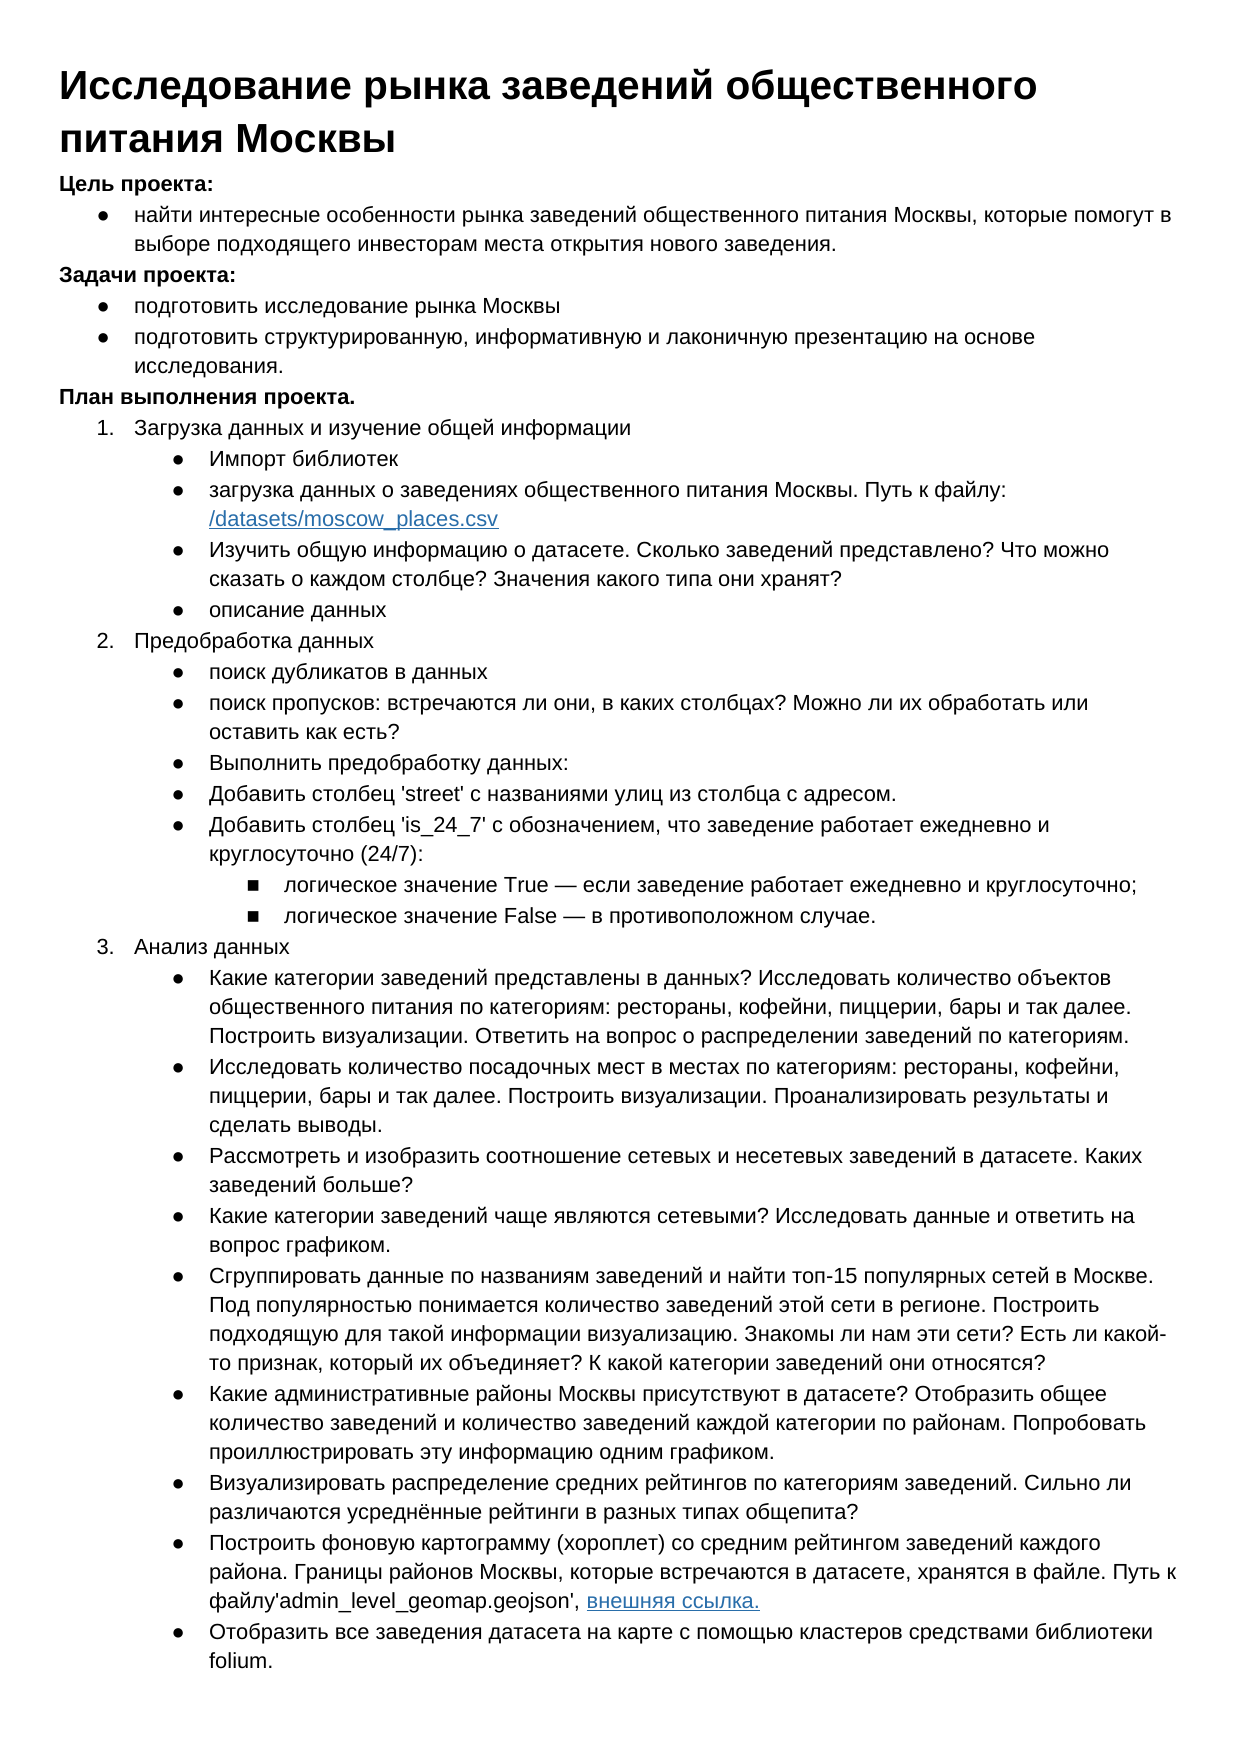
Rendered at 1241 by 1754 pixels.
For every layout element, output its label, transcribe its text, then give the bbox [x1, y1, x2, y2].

text Задачи проекта: [59, 262, 1181, 287]
list логическое значение True — если заведение работает ежедневно и круглосуточно; [246, 872, 1181, 897]
list загрузка данных о заведениях общественного питания Москвы. Путь к файлу: /datasets/moscow_places.csv [171, 477, 1181, 531]
list Анализ данных [96, 934, 1181, 959]
list Отобразить все заведения датасета на карте с помощью кластеров средствами библиотеки folium. [171, 1619, 1181, 1673]
list Построить фоновую картограмму (хороплет) со средним рейтингом заведений каждого района. Границы районов Москвы, которые встречаются в датасете, хранятся в файле. Путь к файлу'admin_level_geomap.geojson', внешняя ссылка. [171, 1530, 1181, 1613]
list Изучить общую информацию о датасете. Сколько заведений представлено? Что можно сказать о каждом столбце? Значения какого типа они хранят? [171, 537, 1181, 591]
list подготовить структурированную, информативную и лаконичную презентацию на основе исследования. [96, 324, 1181, 378]
list Сгруппировать данные по названиям заведений и найти топ-15 популярных сетей в Москве. Под популярностью понимается количество заведений этой сети в регионе. Построить подходящую для такой информации визуализацию. Знакомы ли нам эти сети? Есть ли какой-то признак, который их объединяет? К какой категории заведений они относятся? [171, 1263, 1181, 1375]
list Рассмотреть и изобразить соотношение сетевых и несетевых заведений в датасете. Каких заведений больше? [171, 1143, 1181, 1197]
list Визуализировать распределение средних рейтингов по категориям заведений. Сильно ли различаются усреднённые рейтинги в разных типах общепита? [171, 1470, 1181, 1524]
list Импорт библиотек [171, 446, 1181, 471]
list Исследовать количество посадочных мест в местах по категориям: рестораны, кофейни, пиццерии, бары и так далее. Построить визуализации. Проанализировать результаты и сделать выводы. [171, 1054, 1181, 1137]
list описание данных [171, 597, 1181, 622]
text Цель проекта: [59, 171, 1181, 196]
list поиск пропусков: встречаются ли они, в каких столбцах? Можно ли их обработать или оставить как есть? [171, 690, 1181, 744]
list логическое значение False — в противоположном случае. [246, 903, 1181, 928]
list Загрузка данных и изучение общей информации [96, 415, 1181, 440]
text План выполнения проекта. [59, 384, 1181, 409]
list Выполнить предобработку данных: [171, 750, 1181, 775]
list Какие категории заведений представлены в данных? Исследовать количество объектов общественного питания по категориям: рестораны, кофейни, пиццерии, бары и так далее. Построить визуализации. Ответить на вопрос о распределении заведений по категориям. [171, 965, 1181, 1048]
list Добавить столбец 'street' с названиями улиц из столбца с адресом. [171, 781, 1181, 806]
list Какие категории заведений чаще являются сетевыми? Исследовать данные и ответить на вопрос графиком. [171, 1203, 1181, 1257]
list Какие административные районы Москвы присутствуют в датасете? Отобразить общее количество заведений и количество заведений каждой категории по районам. Попробовать проиллюстрировать эту информацию одним графиком. [171, 1381, 1181, 1464]
subtitle Исследование рынка заведений общественного питания Москвы [59, 61, 1181, 162]
list Добавить столбец 'is_24_7' с обозначением, что заведение работает ежедневно и круглосуточно (24/7): [171, 812, 1181, 866]
list подготовить исследование рынка Москвы [96, 293, 1181, 318]
list Предобработка данных [96, 628, 1181, 653]
list найти интересные особенности рынка заведений общественного питания Москвы, которые помогут в выборе подходящего инвесторам места открытия нового заведения. [96, 202, 1181, 256]
list поиск дубликатов в данных [171, 659, 1181, 684]
